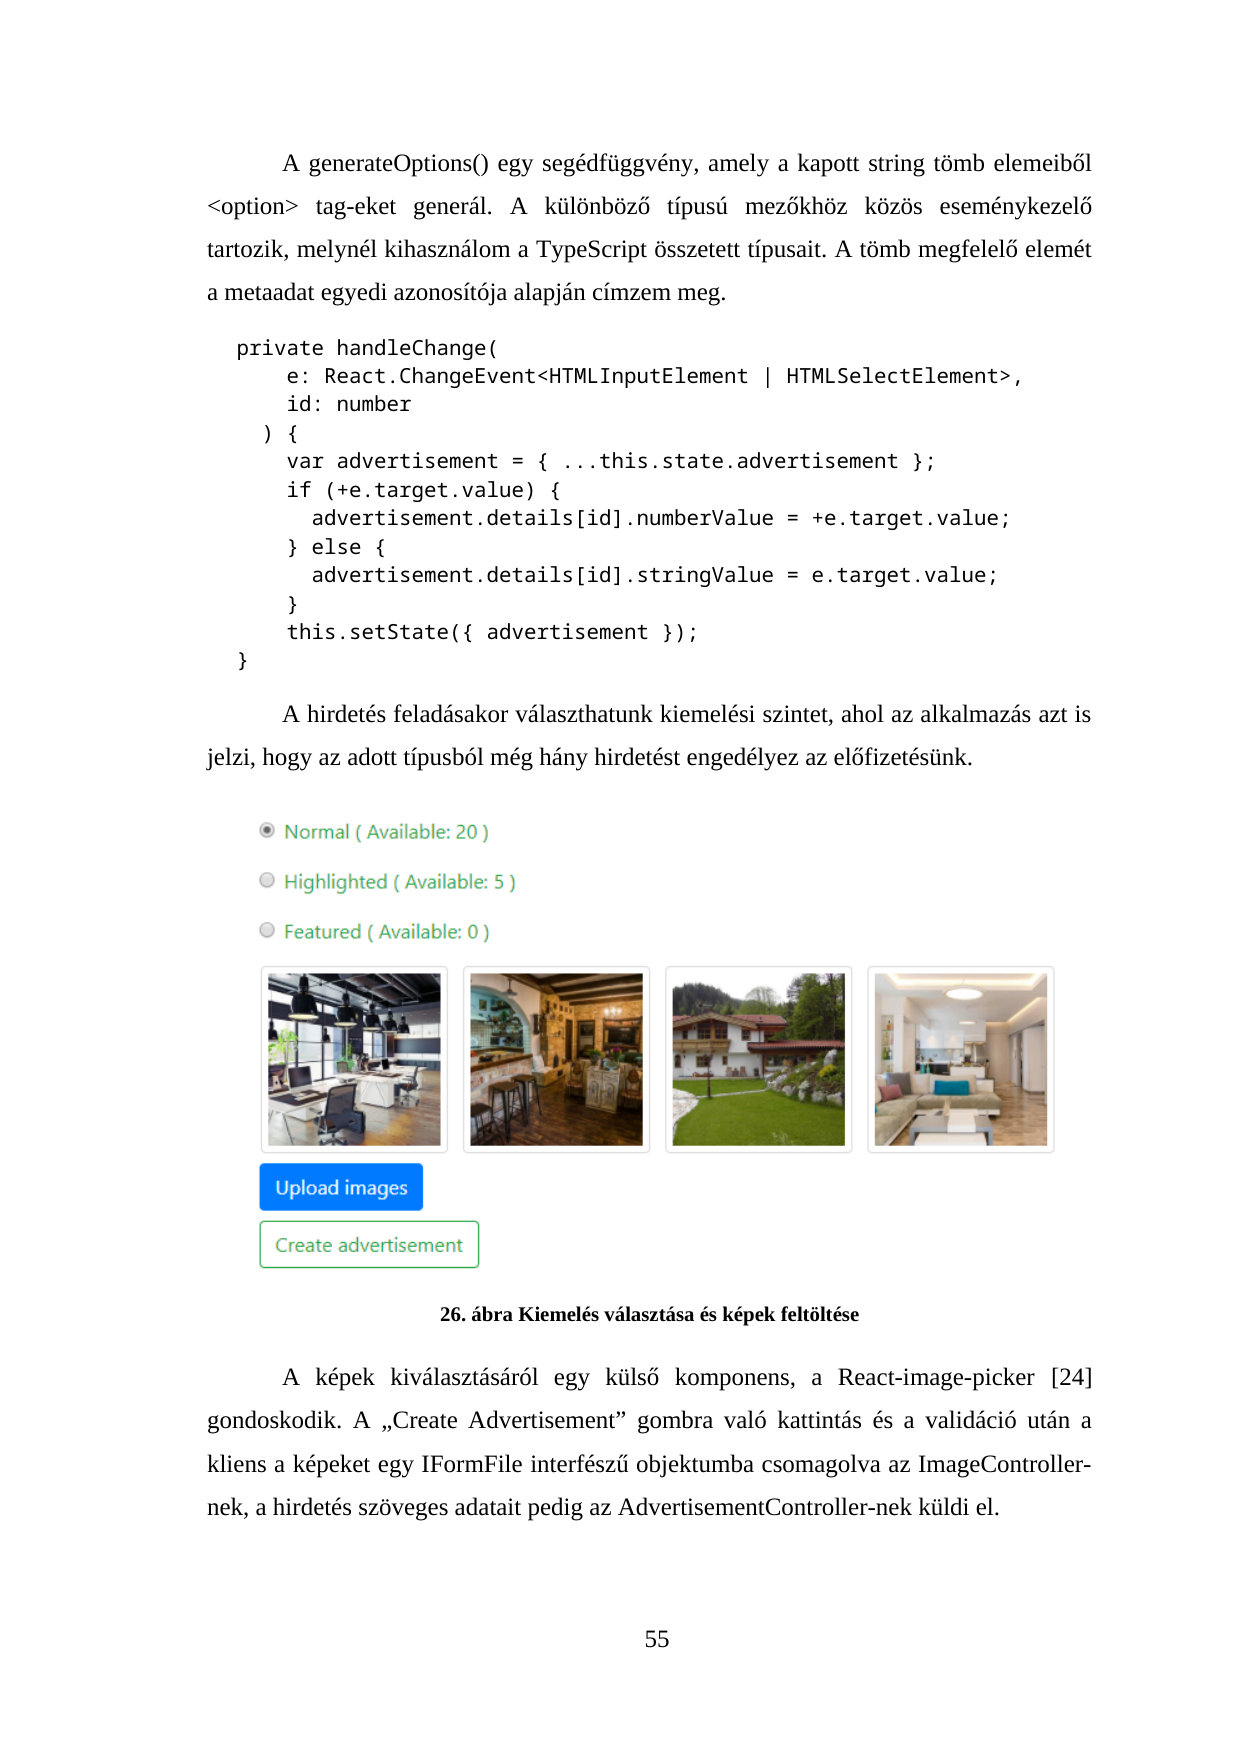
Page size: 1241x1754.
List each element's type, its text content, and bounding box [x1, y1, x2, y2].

text } else { [236, 532, 1092, 560]
text id: number [236, 389, 1092, 418]
text } [236, 646, 1092, 674]
text A hirdetés feladásakor választhatunk kiemelési szintet, ahol az alkalmazás azt is jelzi, hogy az adott típusból még hány hirdetést engedélyez az előfizetésünk. [207, 699, 1092, 771]
text var advertisement = { ...this.state.advertisement }; [236, 446, 1092, 475]
text A generateOptions() egy segédfüggvény, amely a kapott string tömb elemeiből <option> tag-eket generál. A különböző típusú mezőkhöz közös eseménykezelő tartozik, melynél kihasználom a TypeScript összetett típusait. A tömb megfelelő elemét a metaadat egyedi azonosítója alapján címzem meg. [207, 148, 1092, 306]
text A képek kiválasztásáról egy külső komponens, a React-image-picker gondoskodik. A „Create Advertisement” gombra való kattintás és a validáció után a kliens a képeket egy IFormFile interfészű objektumba csomagolva az ImageController-nek, a hirdetés szöveges adatait pedig az AdvertisementController-nek küldi el. [207, 1362, 1092, 1521]
text e: React.ChangeEvent<HTMLInputElement | HTMLSelectElement>, [236, 361, 1092, 389]
picture [206, 810, 1101, 1277]
text private handleChange( [236, 333, 1092, 361]
text if (+e.target.value) { [236, 475, 1092, 503]
text advertisement.details[id].numberValue = +e.target.value; [236, 503, 1092, 532]
text ) { [236, 418, 1092, 446]
text advertisement.details[id].stringValue = e.target.value; [236, 560, 1092, 589]
text this.setState({ advertisement }); [236, 617, 1092, 646]
text } [236, 589, 1092, 617]
